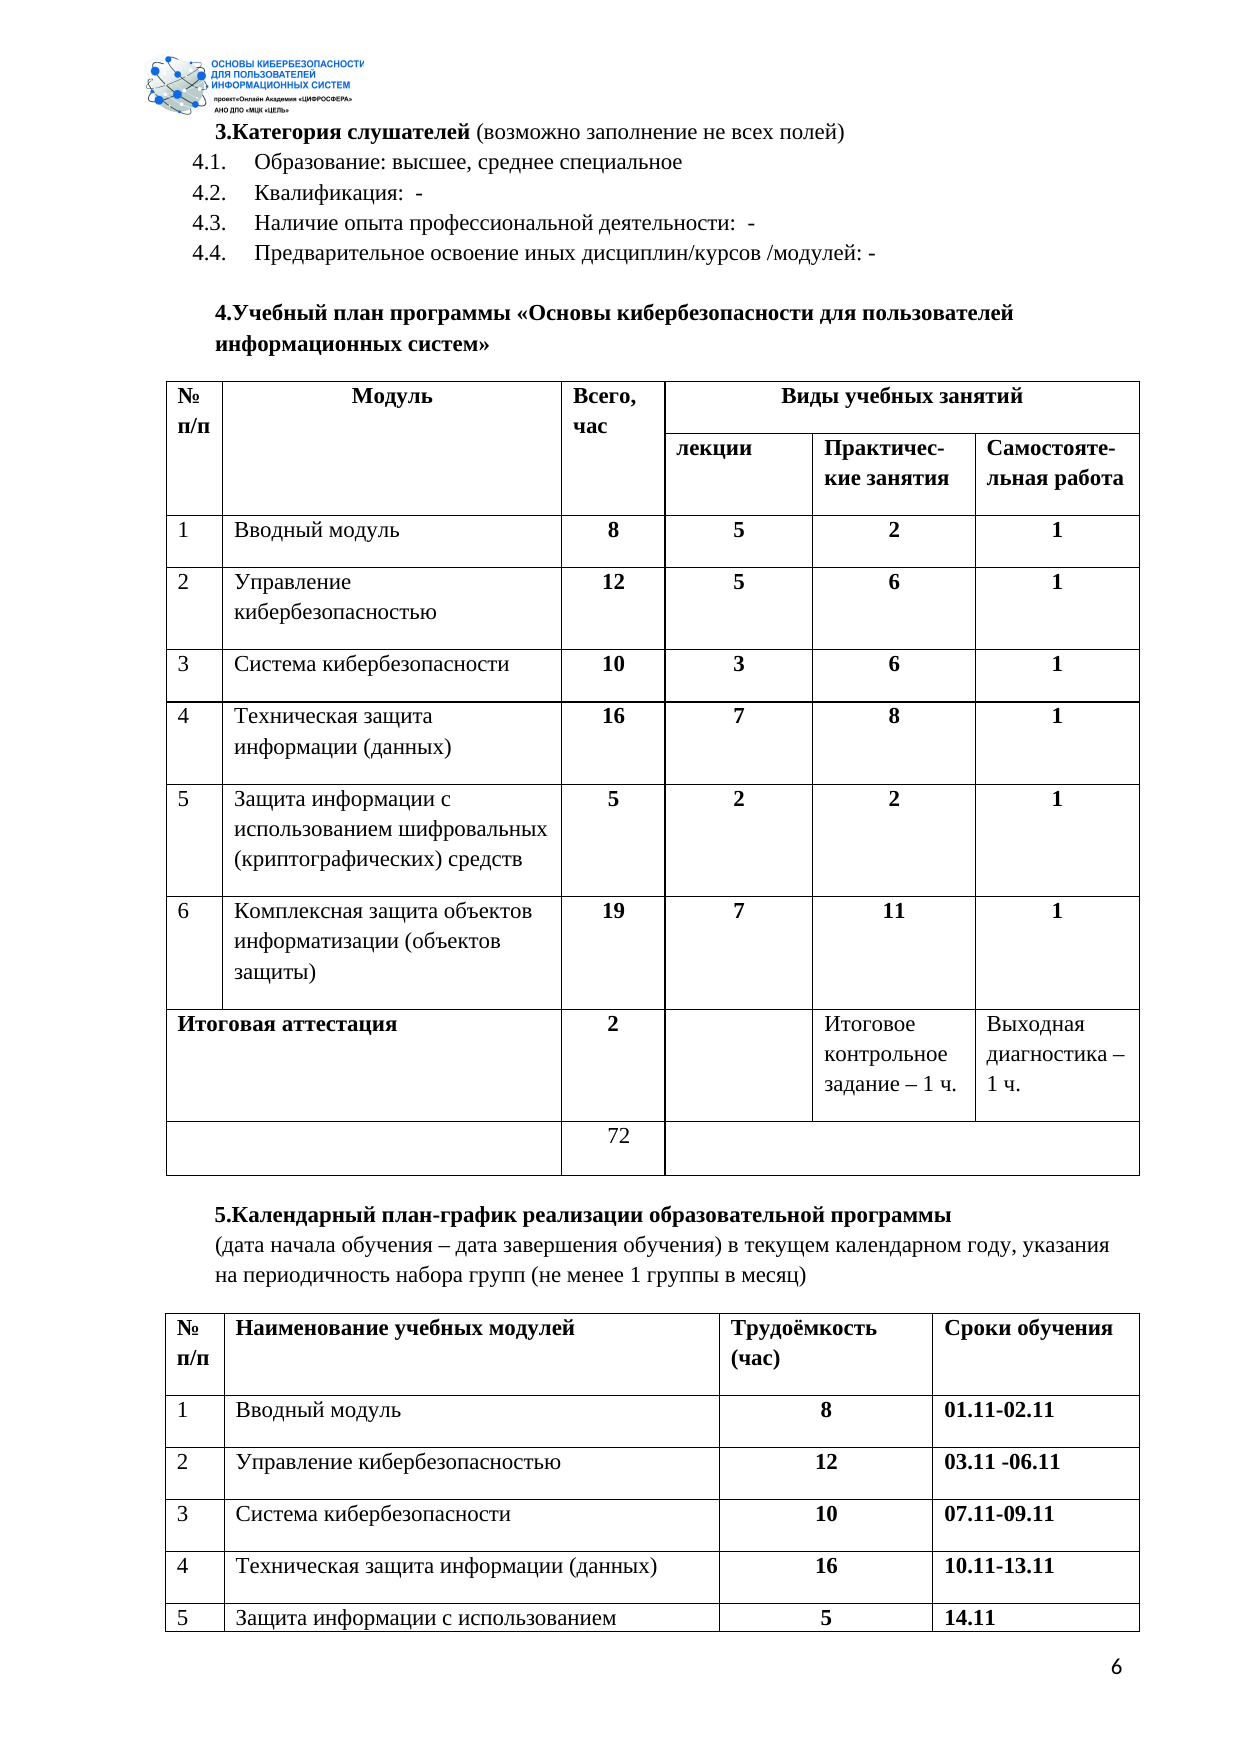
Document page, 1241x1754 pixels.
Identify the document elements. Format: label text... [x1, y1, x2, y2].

table_cell лекции [666, 434, 812, 515]
table_cell 1 [976, 568, 1139, 649]
table_header Наименование учебных модулей [225, 1314, 719, 1395]
table_cell 3 [666, 650, 812, 701]
table_header Виды учебных занятий [666, 382, 1139, 433]
table_cell 7 [666, 703, 812, 784]
list Наличие опыта профессиональной деятельности: - [192, 209, 1122, 235]
table_cell Техническая защита информации (данных) [223, 703, 561, 784]
table_cell 1 [976, 516, 1139, 567]
table_cell 1 [167, 516, 222, 567]
table_cell 2 [813, 516, 975, 567]
table_cell 01.11-02.11 [933, 1396, 1139, 1447]
table_cell 10.11-13.11 [933, 1552, 1139, 1603]
table_cell [167, 1122, 561, 1175]
table_cell 5 [666, 568, 812, 649]
table_cell 07.11-09.11 [933, 1500, 1139, 1551]
table_header Сроки обучения [933, 1314, 1139, 1395]
table_cell 2 [166, 1448, 224, 1499]
table_cell 12 [720, 1448, 932, 1499]
table_cell Техническая защита информации (данных) [225, 1552, 719, 1603]
table_cell 5 [666, 516, 812, 567]
table_cell Выходная диагностика – 1 ч. [976, 1010, 1139, 1121]
table_cell 03.11 -06.11 [933, 1448, 1139, 1499]
table_cell [666, 1010, 812, 1121]
table_cell 1 [976, 897, 1139, 1009]
text 3.Категория слушателей (возможно заполнение не всех полей) [215, 118, 1122, 144]
table_cell 6 [813, 568, 975, 649]
table_cell 4 [167, 703, 222, 784]
table_cell 10 [562, 650, 664, 701]
table_cell 16 [562, 703, 664, 784]
table_cell 2 [562, 1010, 664, 1121]
table_cell 7 [666, 897, 812, 1009]
table_cell Управление кибербезопасностью [223, 568, 561, 649]
text 5.Календарный план-график реализации образовательной программы [214, 1201, 1122, 1227]
table_cell 12 [562, 568, 664, 649]
table_cell 5 [720, 1604, 932, 1631]
table_cell Вводный модуль [223, 516, 561, 567]
table_cell 8 [562, 516, 664, 567]
table_cell Комплексная защита объектов информатизации (объектов защиты) [223, 897, 561, 1009]
table_cell 4 [166, 1552, 224, 1603]
text (дата начала обучения – дата завершения обучения) в текущем календарном году, указания на периодичность набора групп (не менее 1 группы в месяц) [215, 1231, 1122, 1288]
table_cell 1 [976, 785, 1139, 896]
table_cell Практичес-кие занятия [813, 434, 975, 515]
table_cell 6 [813, 650, 975, 701]
table_cell 2 [666, 785, 812, 896]
table_cell 2 [167, 568, 222, 649]
table_cell Система кибербезопасности [223, 650, 561, 701]
table_cell 14.11 [933, 1604, 1139, 1631]
table_cell 16 [720, 1552, 932, 1603]
table_cell 5 [167, 785, 222, 896]
table_cell 11 [813, 897, 975, 1009]
table_cell Вводный модуль [225, 1396, 719, 1447]
table_cell 1 [976, 703, 1139, 784]
table_cell [666, 1122, 1139, 1175]
table_cell 3 [166, 1500, 224, 1551]
table_header № п/п [166, 1314, 224, 1395]
table_cell 10 [720, 1500, 932, 1551]
table_cell 1 [166, 1396, 224, 1447]
list Предварительное освоение иных дисциплин/курсов /модулей: - [192, 239, 1122, 265]
table_cell 6 [167, 897, 222, 1009]
table_cell 72 [562, 1122, 664, 1175]
table_cell Система кибербезопасности [225, 1500, 719, 1551]
table_cell 1 [976, 650, 1139, 701]
list Образование: высшее, среднее специальное [192, 148, 1122, 175]
table_cell Самостояте-льная работа [976, 434, 1139, 515]
table_cell 8 [813, 703, 975, 784]
table_cell Итоговое контрольное задание – 1 ч. [813, 1010, 975, 1121]
text 4.Учебный план программы «Основы кибербезопасности для пользователей информационных систем» [215, 299, 1122, 356]
table_header Модуль [223, 382, 561, 515]
table_cell 5 [166, 1604, 224, 1631]
table_cell Защита информации с использованием шифровальных (криптографических) средств [223, 785, 561, 896]
table_cell Итоговая аттестация [167, 1010, 561, 1121]
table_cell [225, 1604, 719, 1631]
table_cell 3 [167, 650, 222, 701]
list Квалификация: - [192, 178, 1122, 205]
picture [140, 45, 364, 124]
table_cell 2 [813, 785, 975, 896]
table_header Трудоёмкость (час) [720, 1314, 932, 1395]
table_cell Управление кибербезопасностью [225, 1448, 719, 1499]
table_cell 8 [720, 1396, 932, 1447]
table_cell 19 [562, 897, 664, 1009]
table_cell 5 [562, 785, 664, 896]
table_header № п/п [167, 382, 222, 515]
table_header Всего, час [562, 382, 664, 515]
